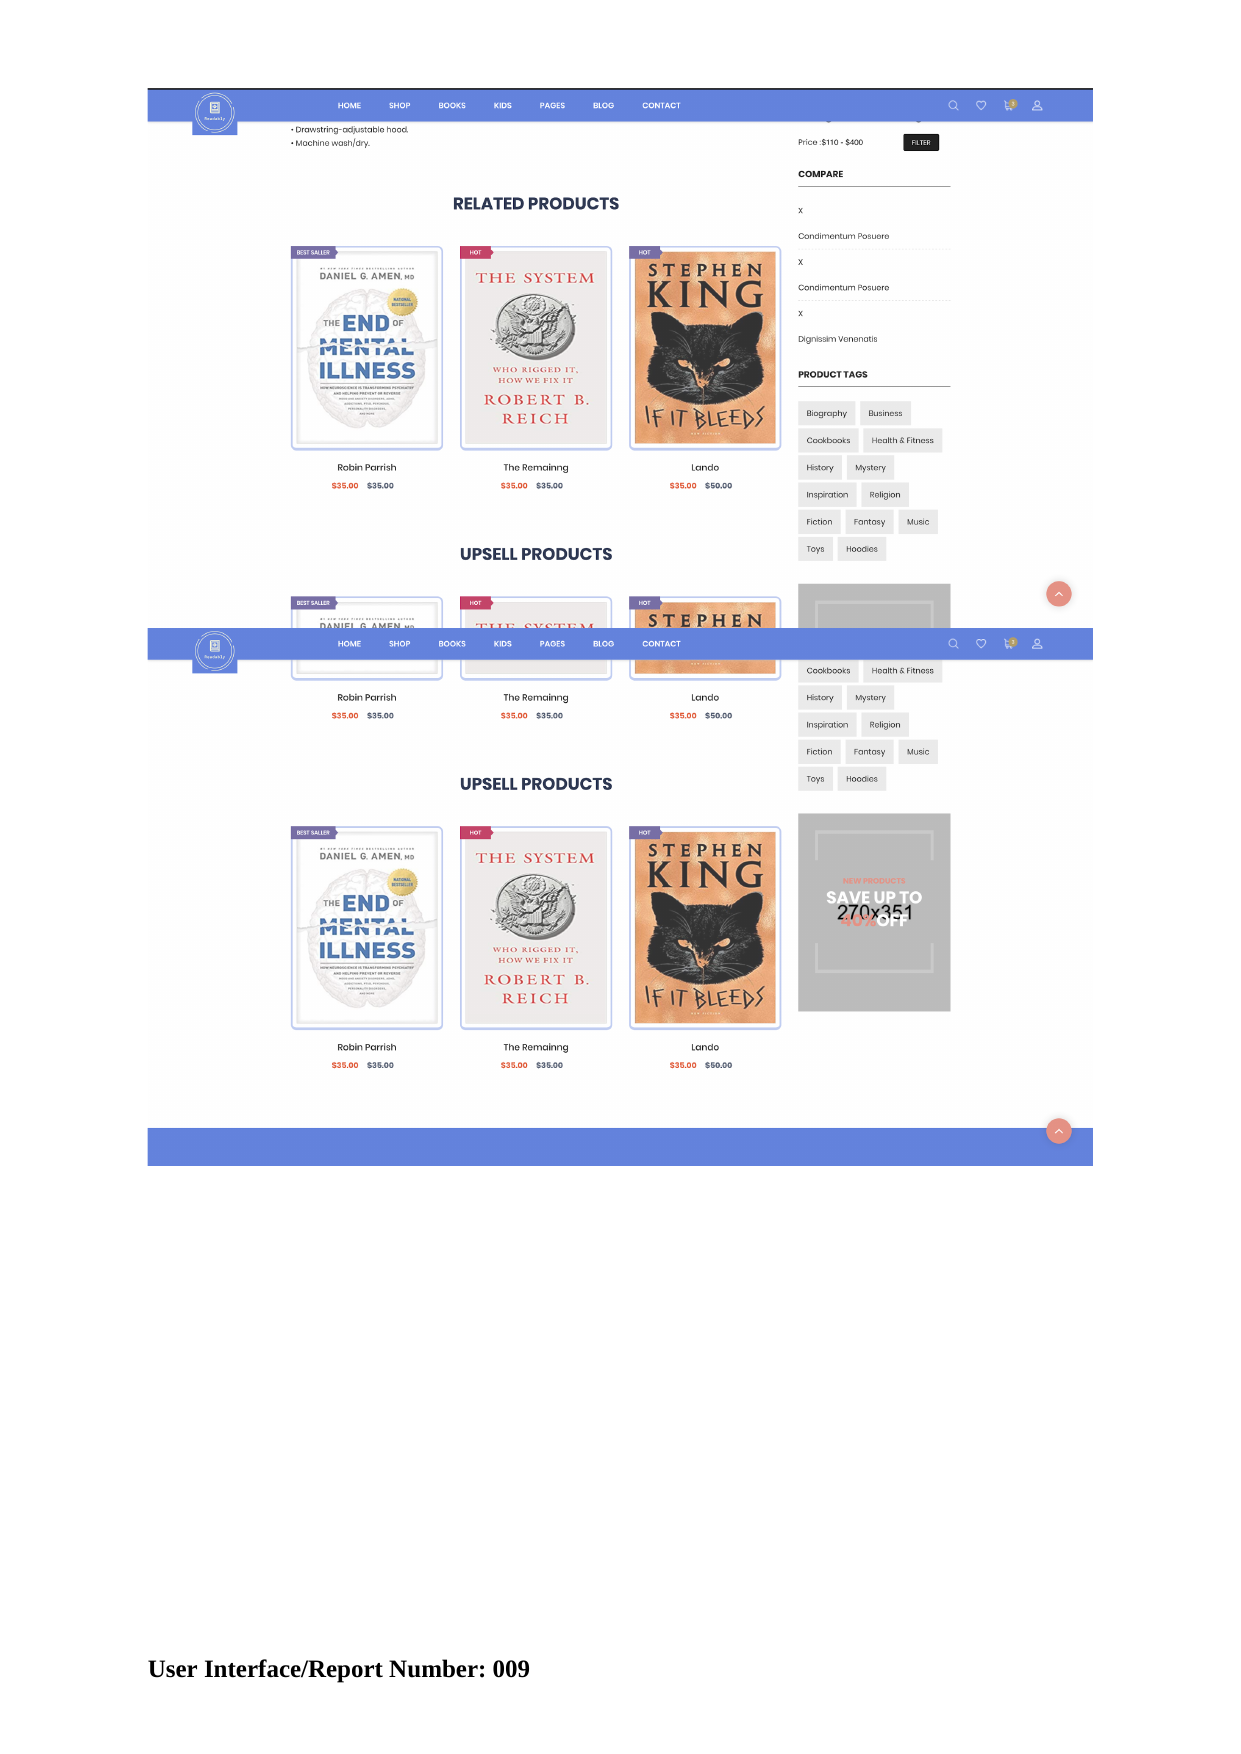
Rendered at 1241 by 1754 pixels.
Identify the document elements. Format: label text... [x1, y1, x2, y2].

picture [147, 88, 1093, 1166]
text User Interface/Report Number: 009 [148, 1654, 1090, 1683]
